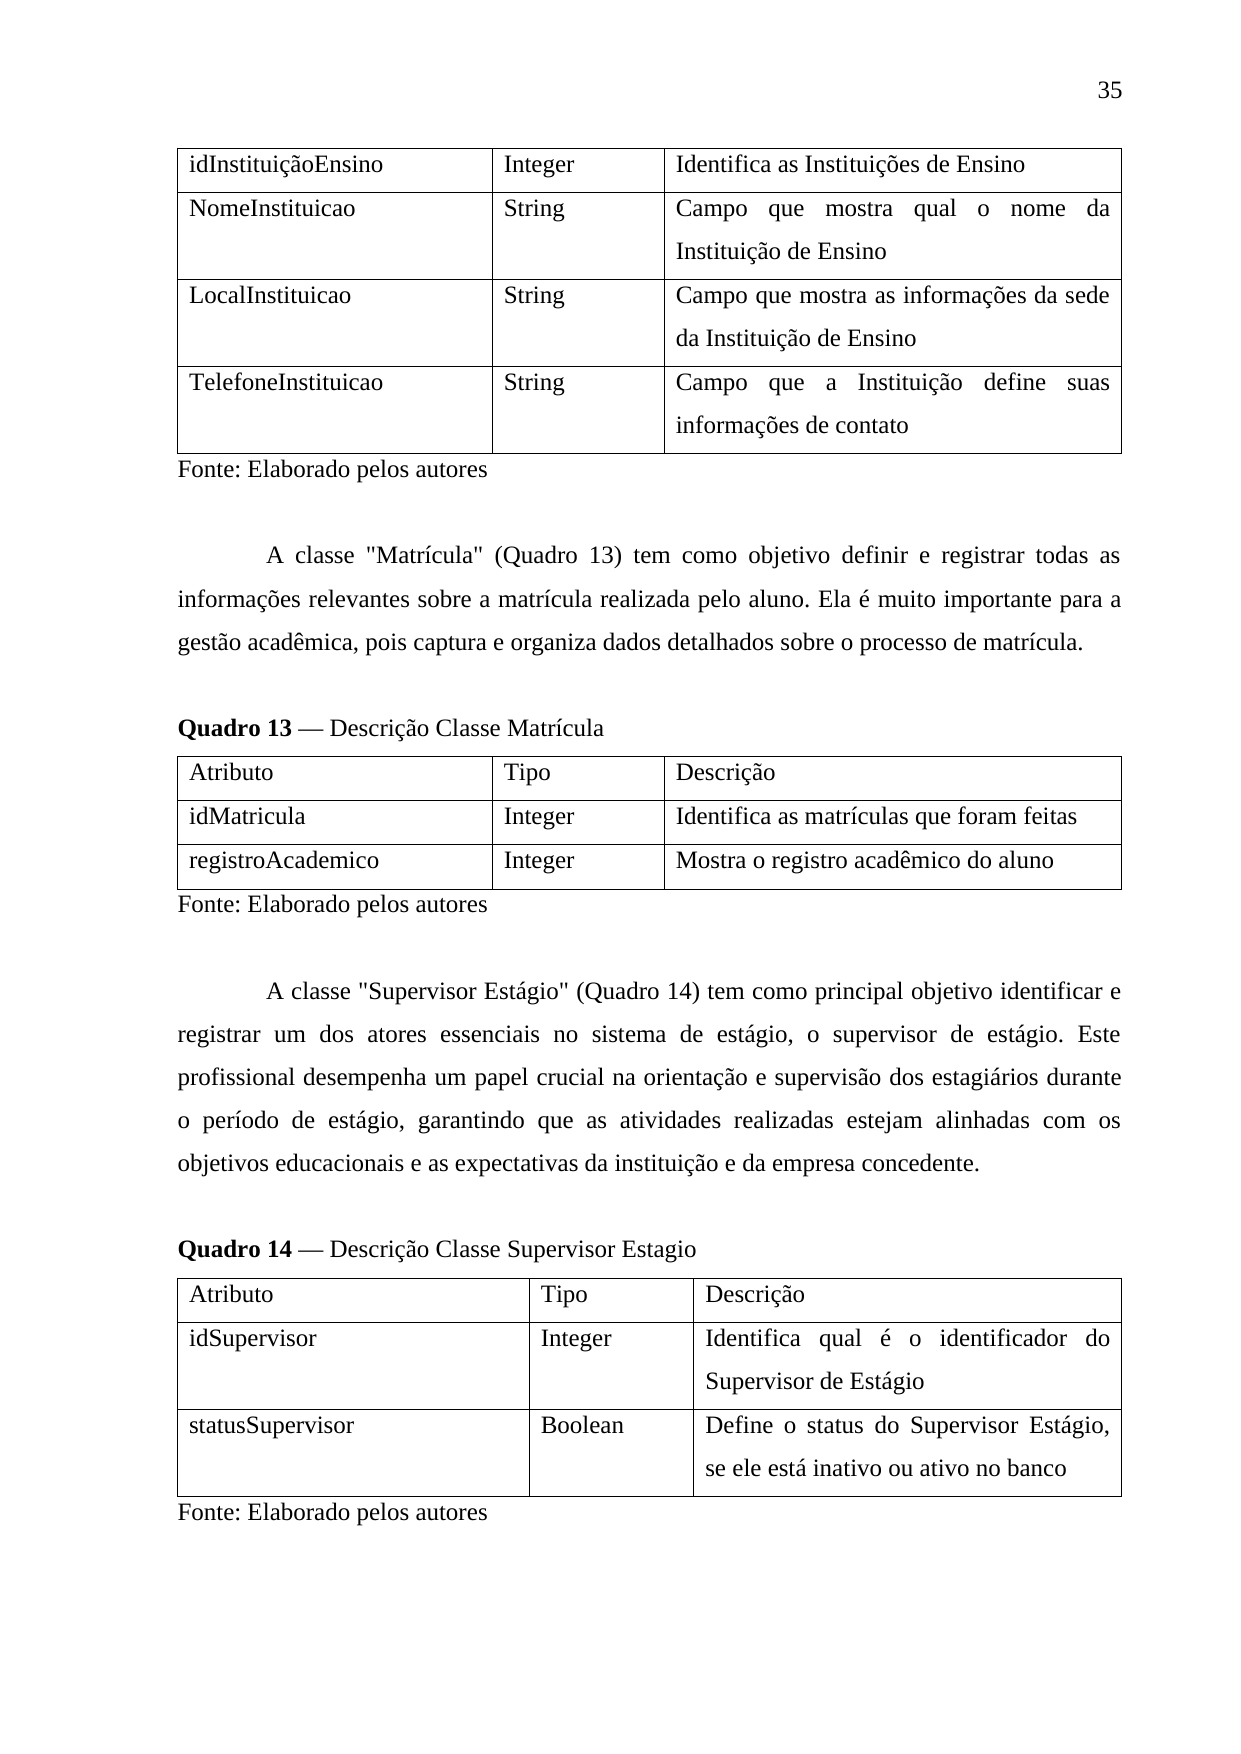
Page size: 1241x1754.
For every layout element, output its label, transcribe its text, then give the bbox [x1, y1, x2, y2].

table_cell Mostra o registro acadêmico do aluno [665, 845, 1121, 888]
table_header Tipo [493, 757, 664, 800]
text Fonte: Elaborado pelos autores [177, 454, 1122, 483]
text Fonte: Elaborado pelos autores [177, 890, 1122, 918]
table_cell TelefoneInstituicao [178, 367, 492, 453]
table_cell Integer [493, 845, 664, 888]
table_header Atributo [178, 757, 492, 800]
table_header Tipo [530, 1279, 693, 1322]
table_cell idSupervisor [178, 1323, 529, 1409]
table_header Descrição [665, 757, 1121, 800]
table_cell idInstituiçãoEnsino [178, 149, 492, 192]
text Quadro 13 — Descrição Classe Matrícula [177, 713, 1122, 742]
table_cell Boolean [530, 1410, 693, 1496]
text A classe "Supervisor Estágio" (Quadro 14) tem como principal objetivo identificar e registrar um dos atores essenciais no sistema de estágio, o supervisor de estágio. Este profissional desempenha um papel crucial na orientação e supervisão dos estagiários durante o período de estágio, garantindo que as atividades realizadas estejam alinhadas com os objetivos educacionais e as expectativas da instituição e da empresa concedente. [177, 976, 1122, 1177]
table_cell String [493, 280, 664, 366]
text Quadro 14 — Descrição Classe Supervisor Estagio [177, 1234, 1122, 1263]
table_cell Identifica as matrículas que foram feitas [665, 801, 1121, 844]
table_cell NomeInstituicao [178, 193, 492, 279]
table_cell Campo que a Instituição define suas informações de contato [665, 367, 1121, 453]
table_cell Integer [530, 1323, 693, 1409]
table_cell String [493, 367, 664, 453]
text A classe "Matrícula" (Quadro 13) tem como objetivo definir e registrar todas as informações relevantes sobre a matrícula realizada pelo aluno. Ela é muito importante para a gestão acadêmica, pois captura e organiza dados detalhados sobre o processo de matrícula. [177, 541, 1122, 656]
table_cell Integer [493, 801, 664, 844]
text Fonte: Elaborado pelos autores [177, 1497, 1122, 1526]
table_cell registroAcademico [178, 845, 492, 888]
table_cell LocalInstituicao [178, 280, 492, 366]
table_cell Campo que mostra qual o nome da Instituição de Ensino [665, 193, 1121, 279]
table_cell Integer [493, 149, 664, 192]
table_cell Identifica qual é o identificador do Supervisor de Estágio [694, 1323, 1121, 1409]
table_cell String [493, 193, 664, 279]
table_header Atributo [178, 1279, 529, 1322]
table_cell Define o status do Supervisor Estágio, se ele está inativo ou ativo no banco [694, 1410, 1121, 1496]
table_cell statusSupervisor [178, 1410, 529, 1496]
table_cell Identifica as Instituições de Ensino [665, 149, 1121, 192]
table_header Descrição [694, 1279, 1121, 1322]
table_cell idMatricula [178, 801, 492, 844]
table_cell Campo que mostra as informações da sede da Instituição de Ensino [665, 280, 1121, 366]
